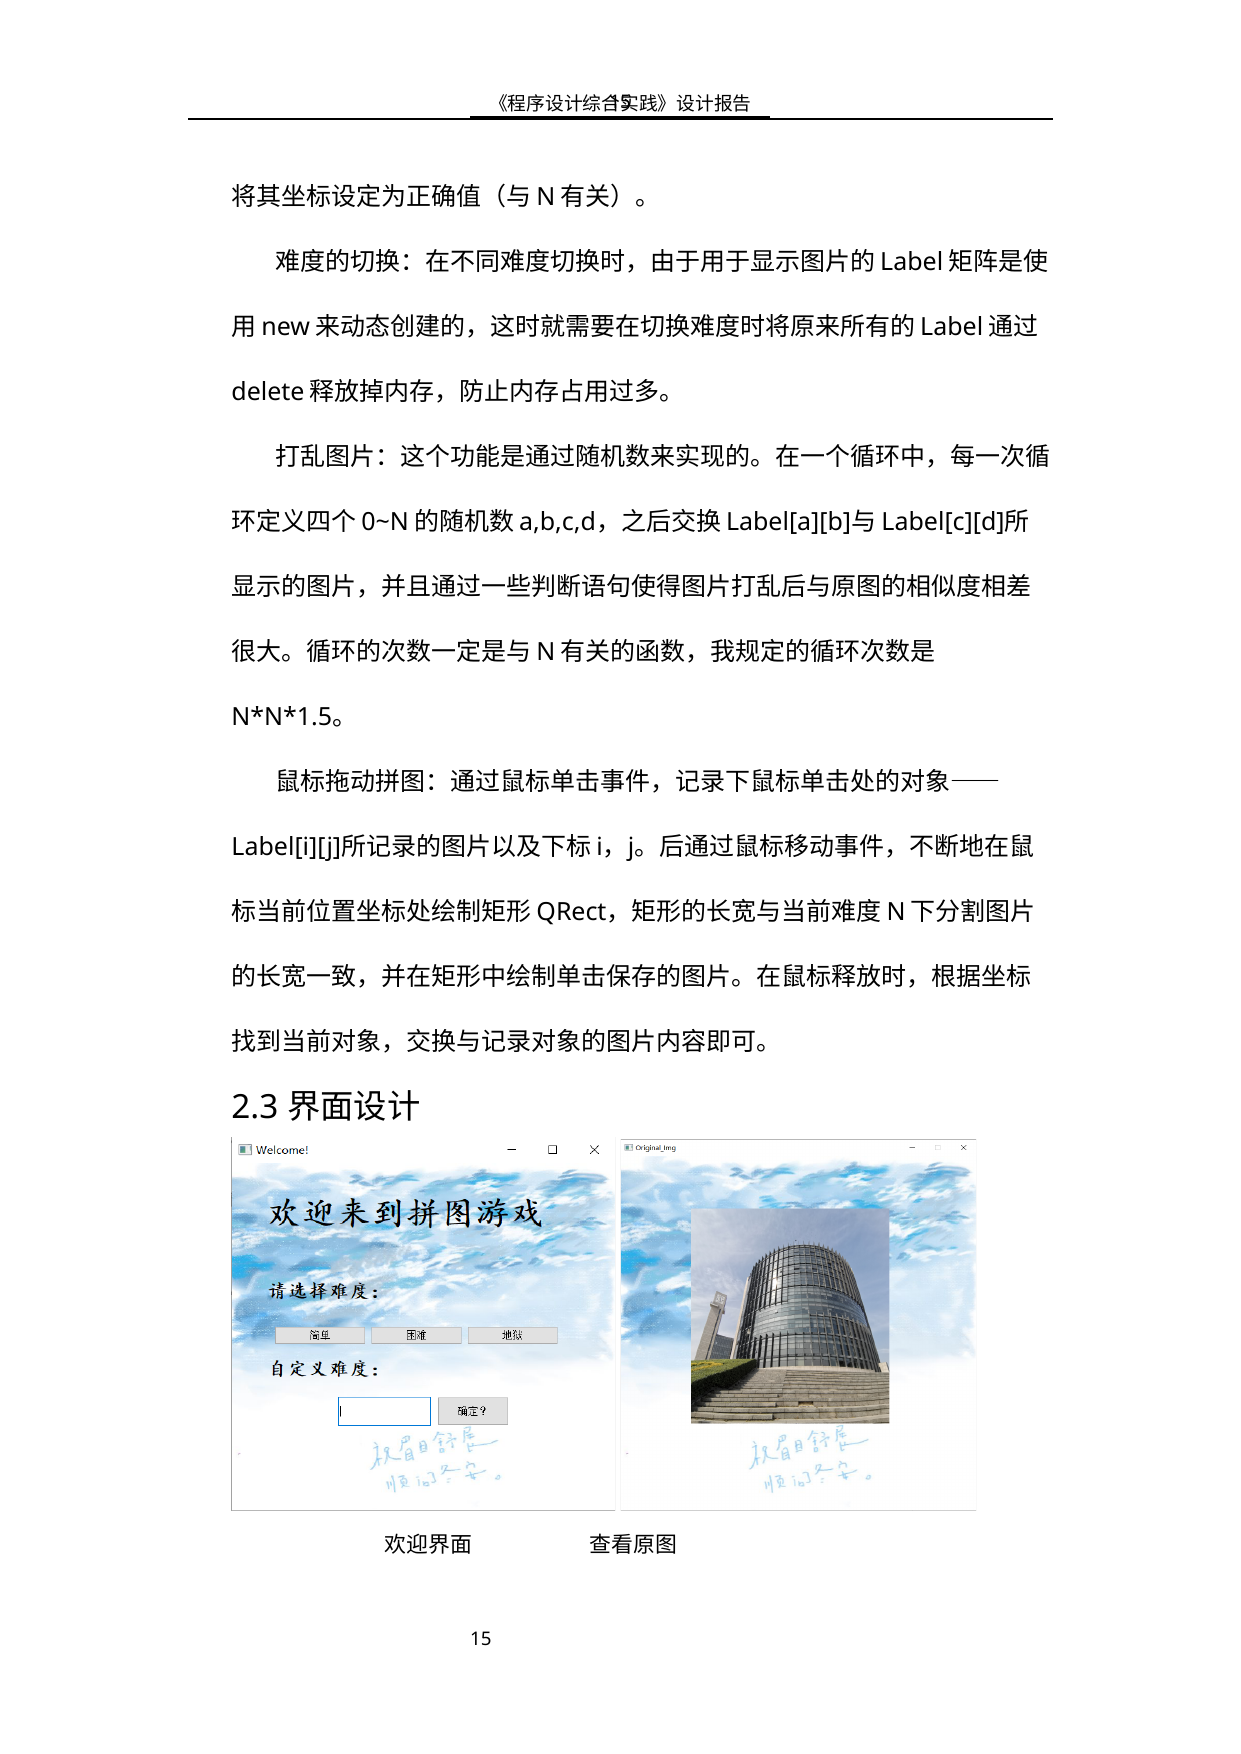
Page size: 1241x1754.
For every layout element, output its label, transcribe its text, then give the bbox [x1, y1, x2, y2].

picture [231, 1137, 615, 1511]
text 打乱图片：这个功能是通过随机数来实现的。在一个循环中，每一次循环定义四个0~N的随机数a,b,c,d，之后交换Label[a][b]与Label[c][d]所显示的图片，并且通过一些判断语句使得图片打乱后与原图的相似度相差很大。循环的次数一定是与N有关的函数，我规定的循环次数是N*N*1.5。 [231, 422, 1053, 747]
text 2.3 界面设计 [231, 1072, 1053, 1137]
picture [620, 1139, 977, 1511]
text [231, 162, 1053, 227]
text 鼠标拖动拼图：通过鼠标单击事件，记录下鼠标单击处的对象——Label[i][j]所记录的图片以及下标i，j。后通过鼠标移动事件，不断地在鼠标当前位置坐标处绘制矩形QRect，矩形的长宽与当前难度N下分割图片的长宽一致，并在矩形中绘制单击保存的图片。在鼠标释放时，根据坐标找到当前对象，交换与记录对象的图片内容即可。 [231, 747, 1053, 1072]
text 欢迎界面 查看原图 [231, 1527, 1053, 1559]
text 难度的切换：在不同难度切换时，由于用于显示图片的Label矩阵是使用new来动态创建的，这时就需要在切换难度时将原来所有的Label通过delete释放掉内存，防止内存占用过多。 [231, 227, 1053, 422]
